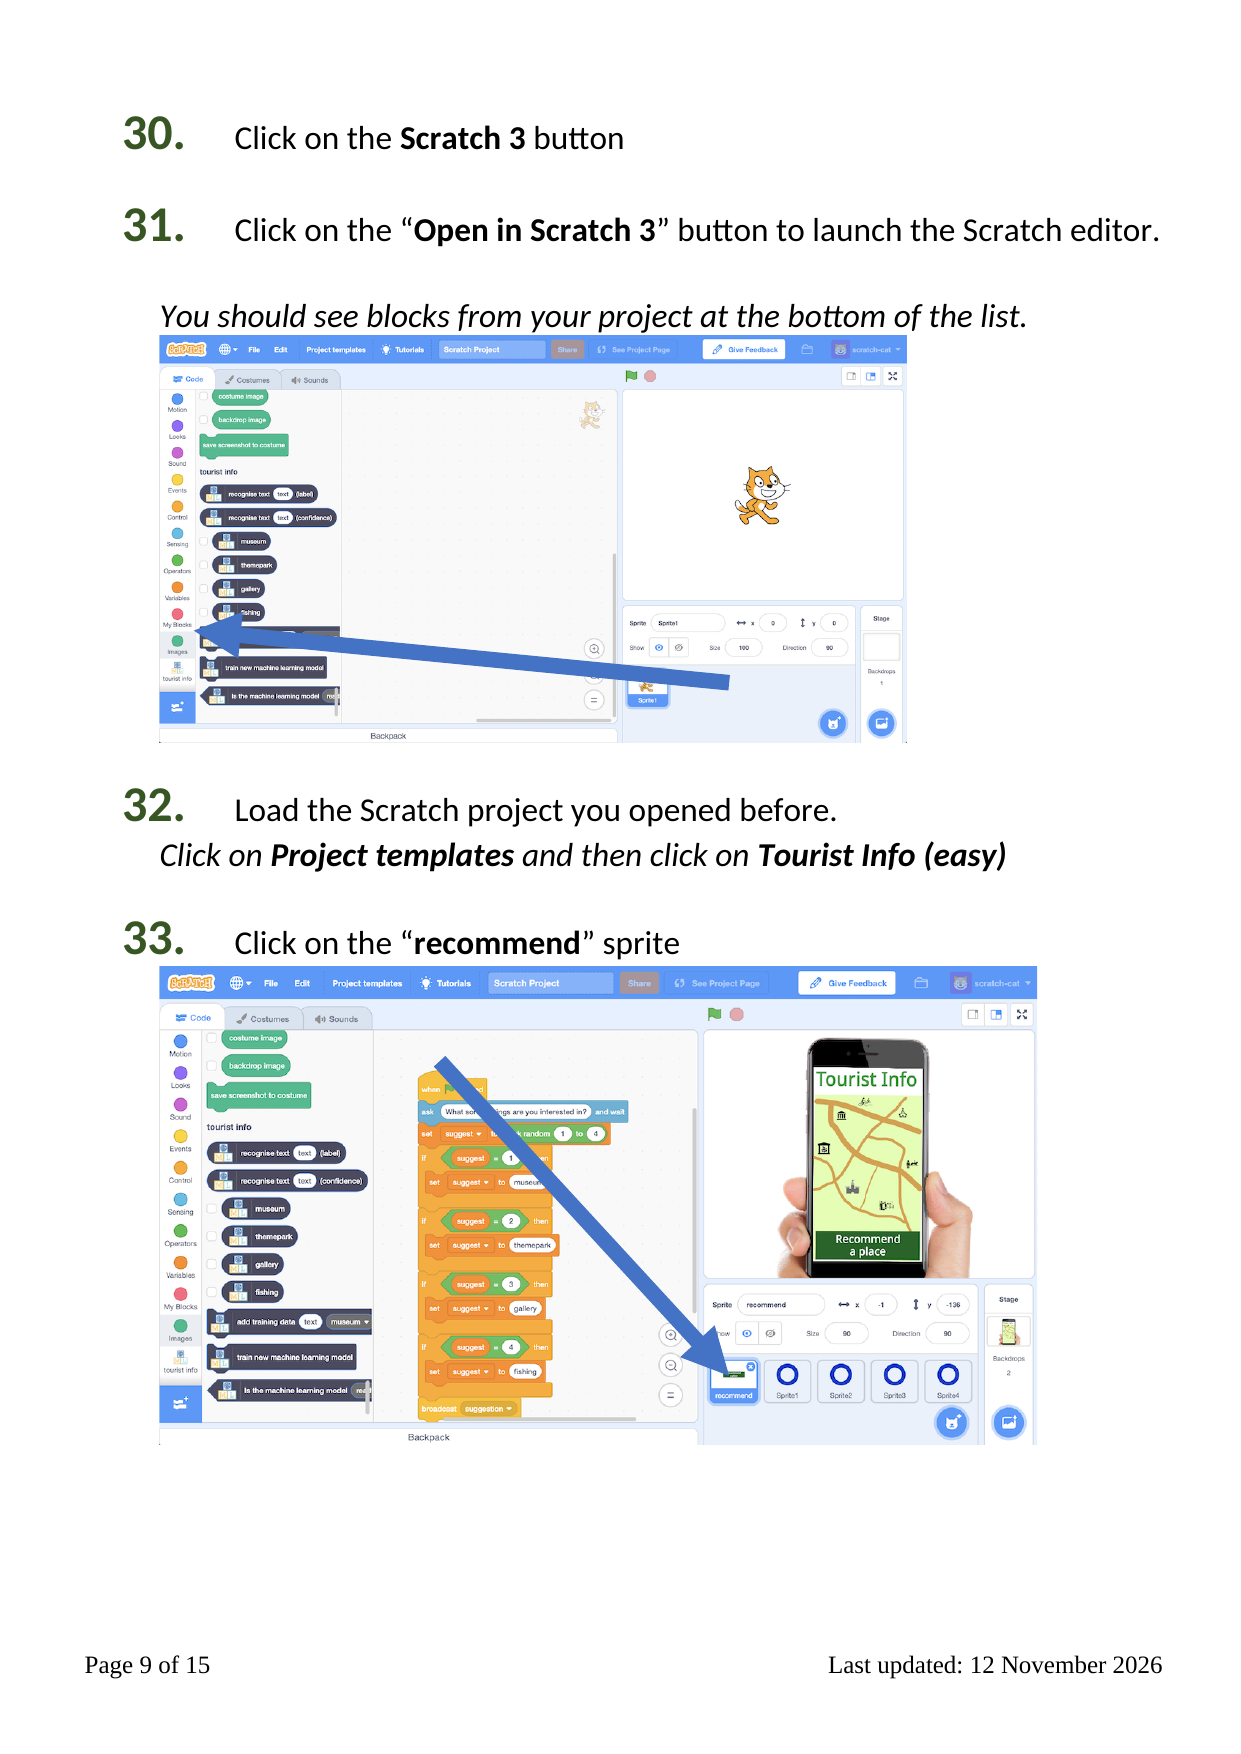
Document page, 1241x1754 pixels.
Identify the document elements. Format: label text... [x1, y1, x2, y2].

picture [159, 966, 1038, 1445]
picture [159, 335, 907, 743]
list Load the Scratch project you opened before. Click on Project templates and then click on Tourist Info (easy) [122, 773, 1163, 906]
list Click on the Scratch 3 button [122, 101, 1163, 193]
